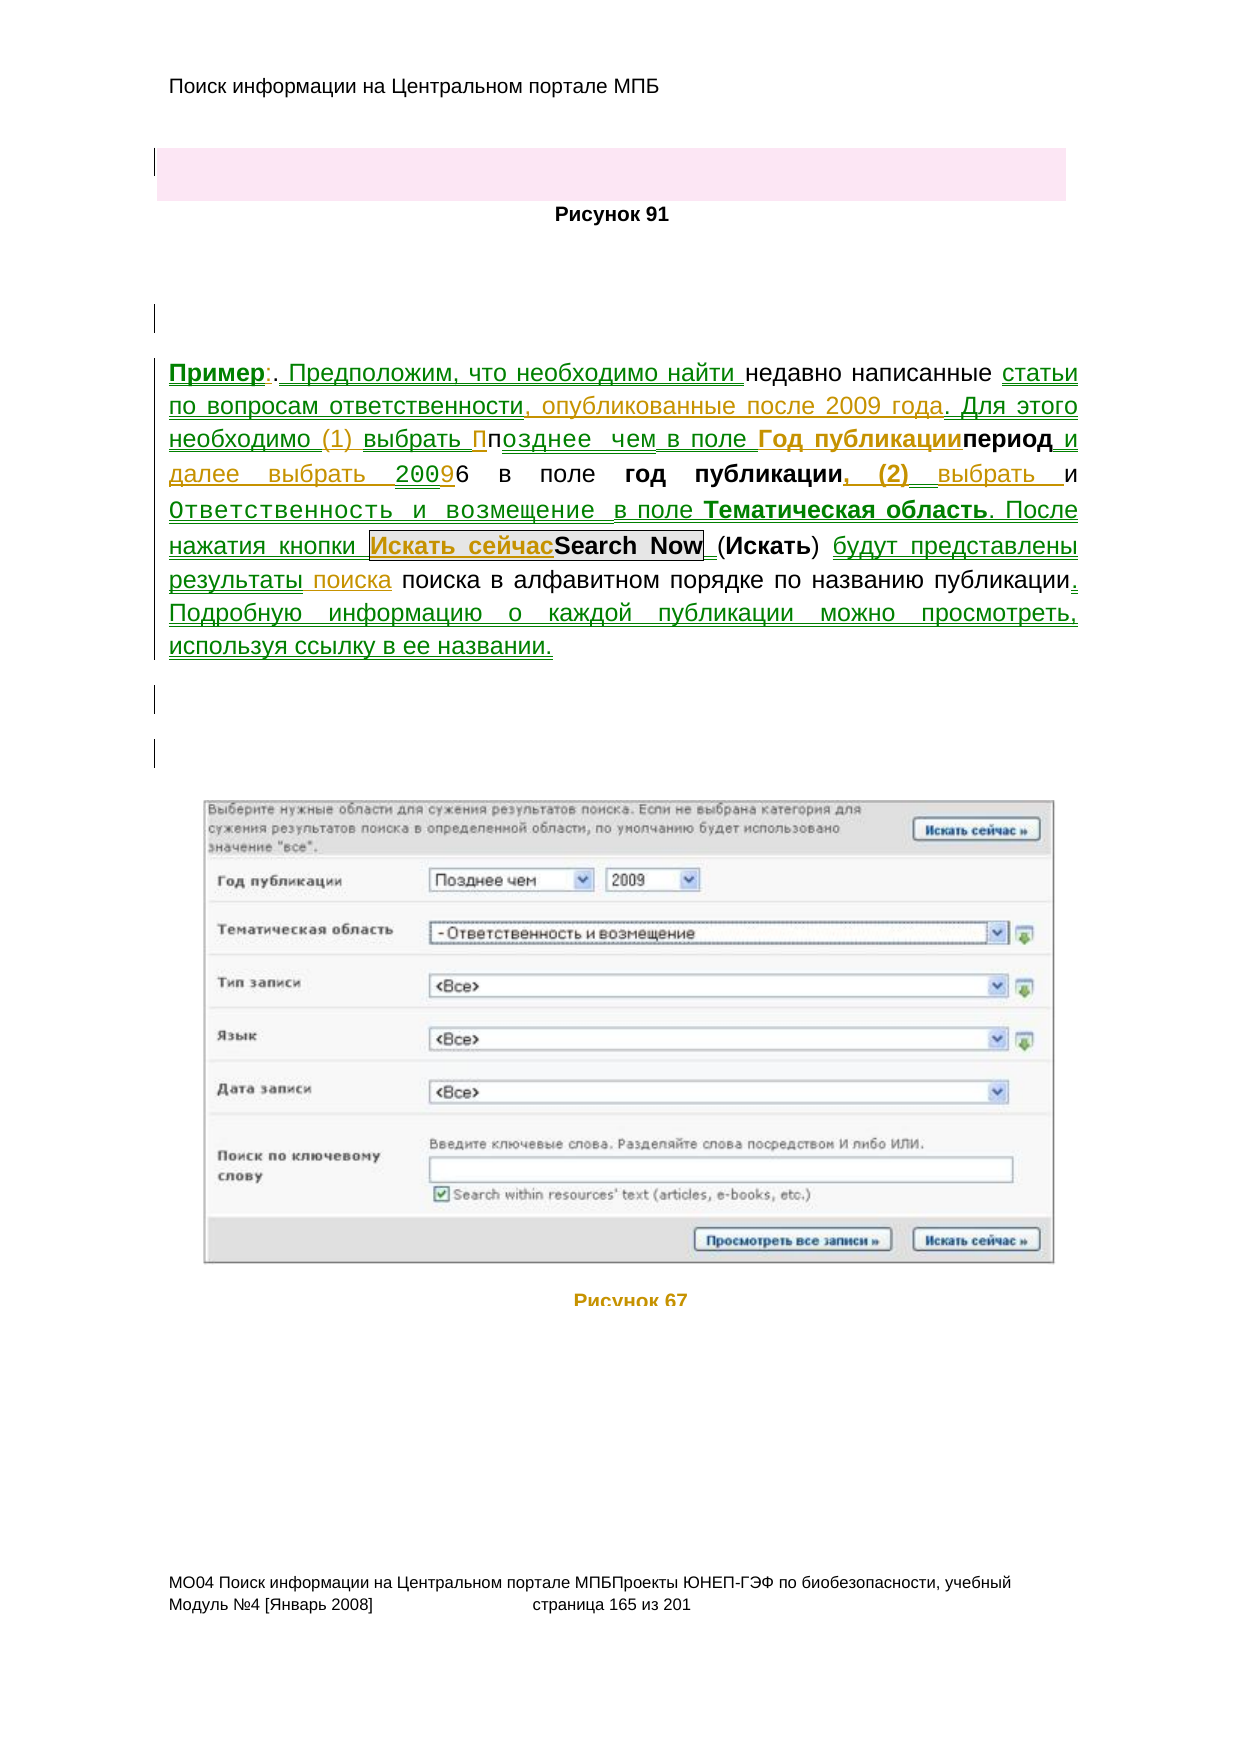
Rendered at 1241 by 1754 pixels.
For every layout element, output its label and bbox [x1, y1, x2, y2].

table_cell [158, 201, 1066, 251]
picture [203, 800, 1056, 1265]
table_header [158, 793, 1066, 1338]
